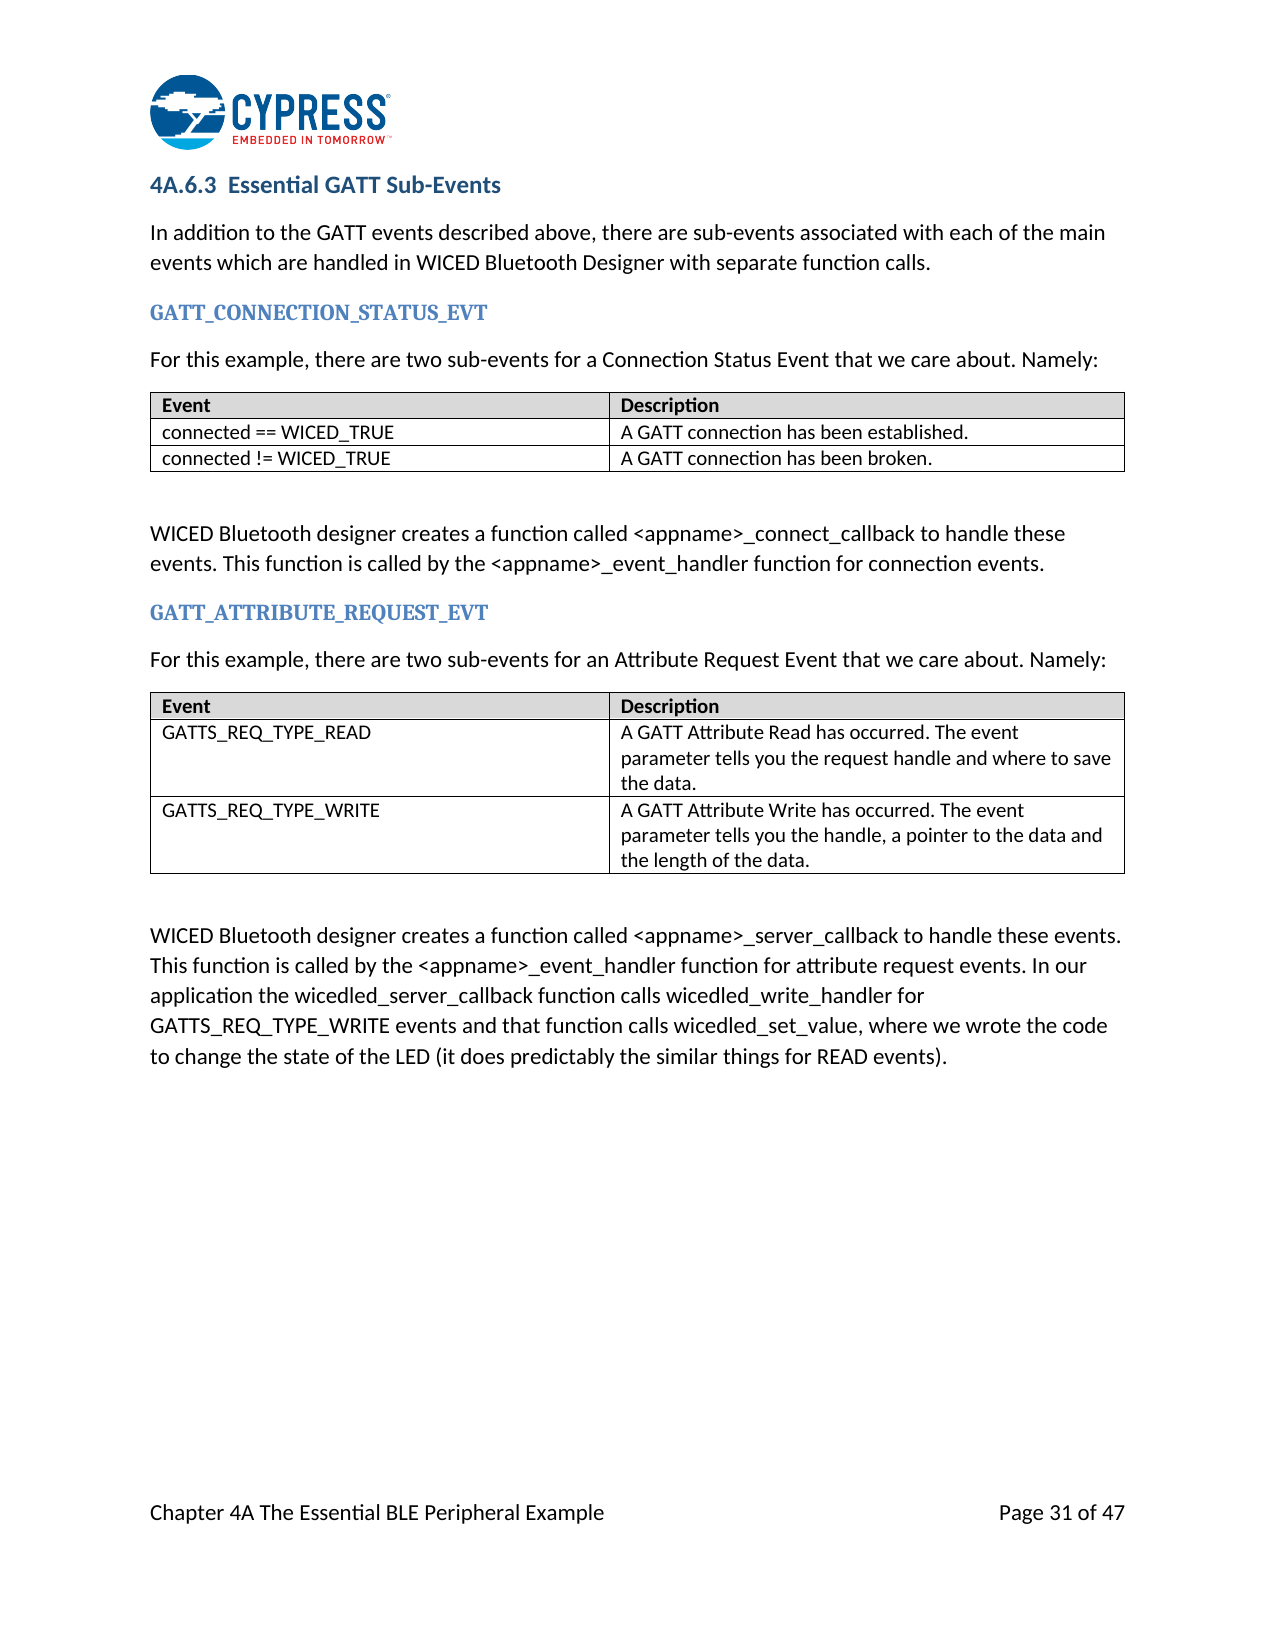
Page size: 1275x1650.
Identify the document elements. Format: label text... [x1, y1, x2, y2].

text WICED Bluetooth designer creates a function called <appname>_connect_callback to handle these events. This function is called by the <appname>_event_handler function for connection events. [150, 519, 1125, 577]
text WICED Bluetooth designer creates a function called <appname>_server_callback to handle these events. This function is called by the <appname>_event_handler function for attribute request events. In our application the wicedled_server_callback function calls wicedled_write_handler for GATTS_REQ_TYPE_WRITE events and that function calls wicedled_set_value, where we wrote the code to change the state of the LED (it does predictably the similar things for READ events). [150, 921, 1125, 1070]
table_cell connected != WICED_TRUE [151, 446, 609, 471]
table_header Event [151, 693, 609, 718]
table_cell A GATT Attribute Read has occurred. The event parameter tells you the request handle and where to save the data. [610, 720, 1124, 796]
table_cell GATTS_REQ_TYPE_READ [151, 720, 609, 796]
table_header Event [151, 393, 609, 418]
table_cell GATTS_REQ_TYPE_WRITE [151, 797, 609, 873]
table_cell A GATT Attribute Write has occurred. The event parameter tells you the handle, a pointer to the data and the length of the data. [610, 797, 1124, 873]
text In addition to the GATT events described above, there are sub-events associated with each of the main events which are handled in WICED Bluetooth Designer with separate function calls. [150, 218, 1125, 277]
text For this example, there are two sub-events for a Connection Status Event that we care about. Namely: [150, 345, 1125, 373]
table_cell connected == WICED_TRUE [151, 419, 609, 444]
subtitle GATT_ATTRIBUTE_REQUEST_EVT [150, 600, 1125, 626]
subtitle GATT_CONNECTION_STATUS_EVT [150, 299, 1125, 326]
subtitle Essential GATT Sub-Events [150, 169, 1125, 199]
text For this example, there are two sub-events for an Attribute Request Event that we care about. Namely: [150, 645, 1125, 673]
table_cell A GATT connection has been broken. [610, 446, 1124, 471]
table_cell A GATT connection has been established. [610, 419, 1124, 444]
table_header Description [610, 393, 1124, 418]
table_header Description [610, 693, 1124, 718]
picture [150, 75, 392, 150]
